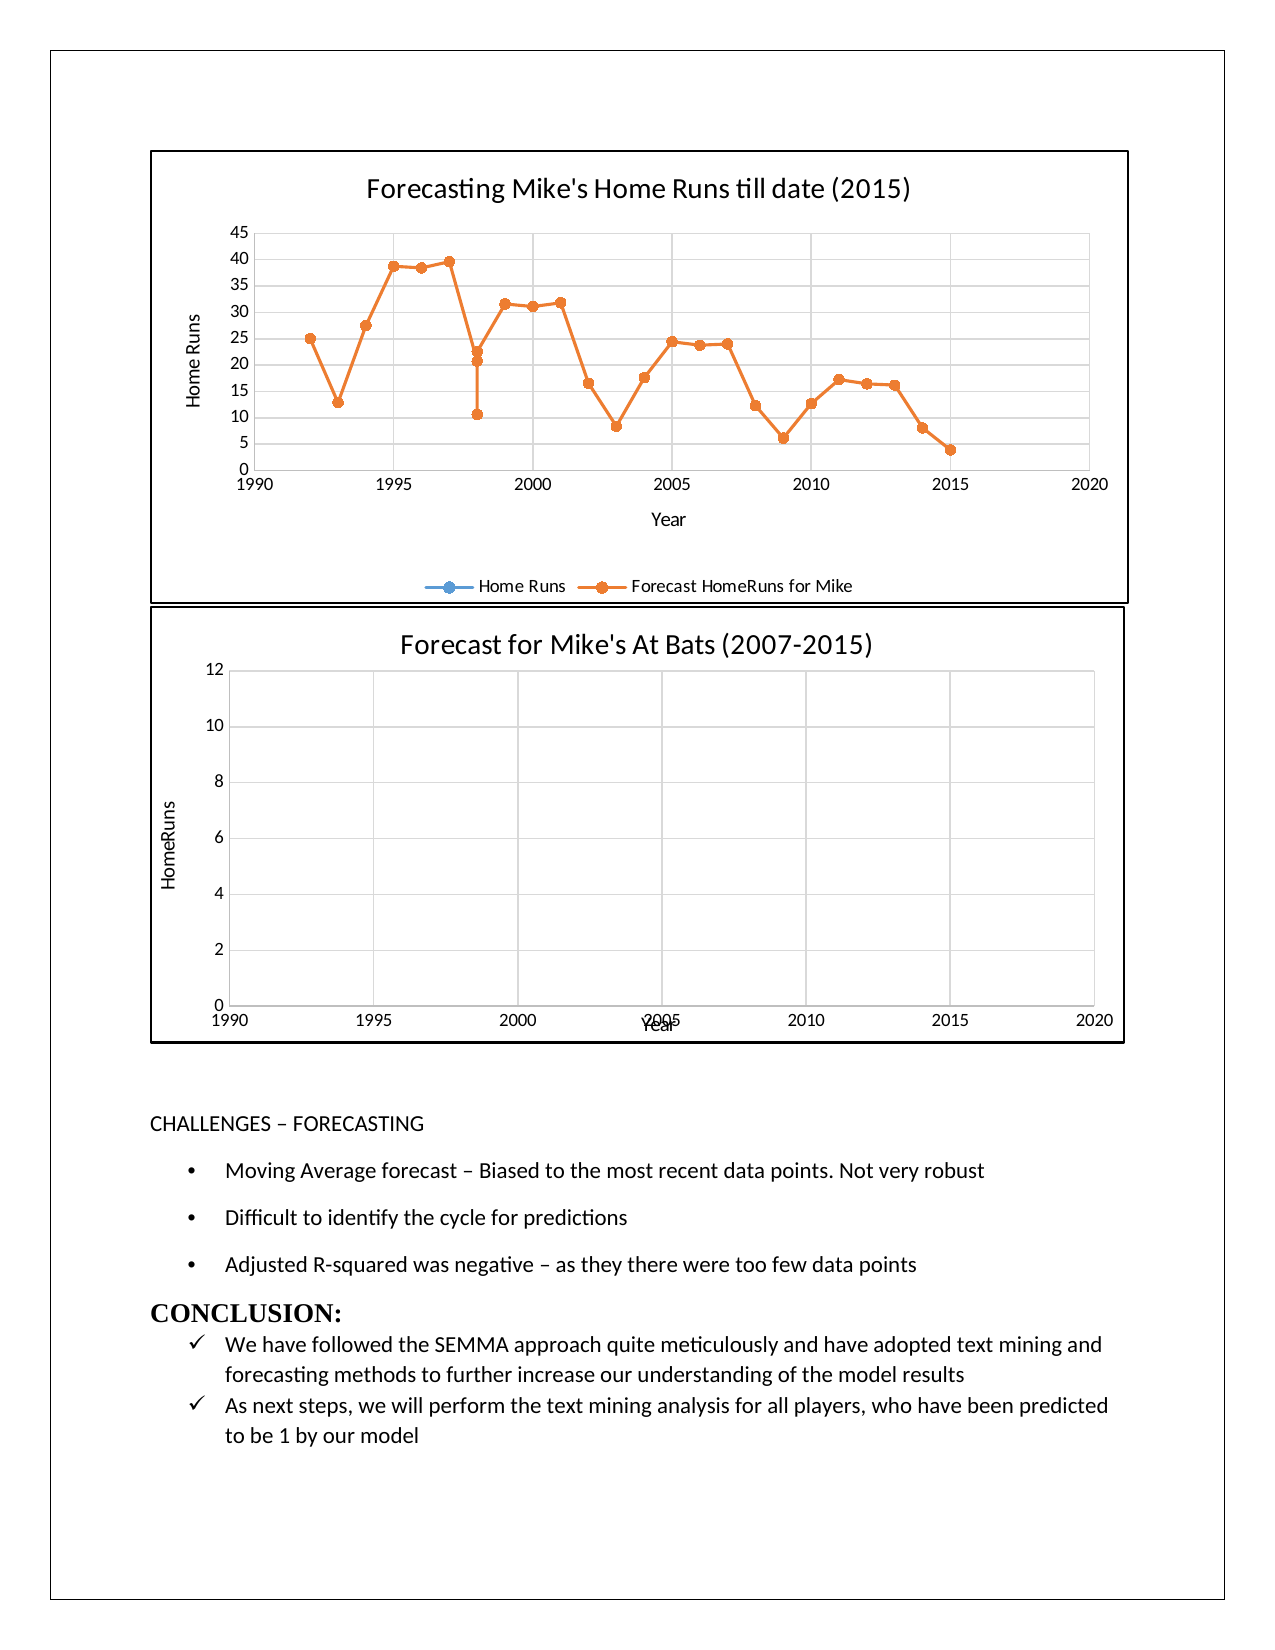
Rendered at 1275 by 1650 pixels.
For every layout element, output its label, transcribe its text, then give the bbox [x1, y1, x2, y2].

subtitle CONCLUSION: [150, 1297, 1125, 1328]
list Adjusted R-squared was negative – as they there were too few data points [187, 1250, 1125, 1278]
text CHALLENGES – FORECASTING [150, 1109, 1125, 1137]
list We have followed the SEMMA approach quite meticulously and have adopted text mining and forecasting methods to further increase our understanding of the model results [187, 1330, 1125, 1389]
list Moving Average forecast – Biased to the most recent data points. Not very robust [187, 1156, 1125, 1184]
list Difficult to identify the cycle for predictions [187, 1203, 1125, 1231]
list As next steps, we will perform the text mining analysis for all players, who have been predicted to be 1 by our model [187, 1391, 1125, 1449]
